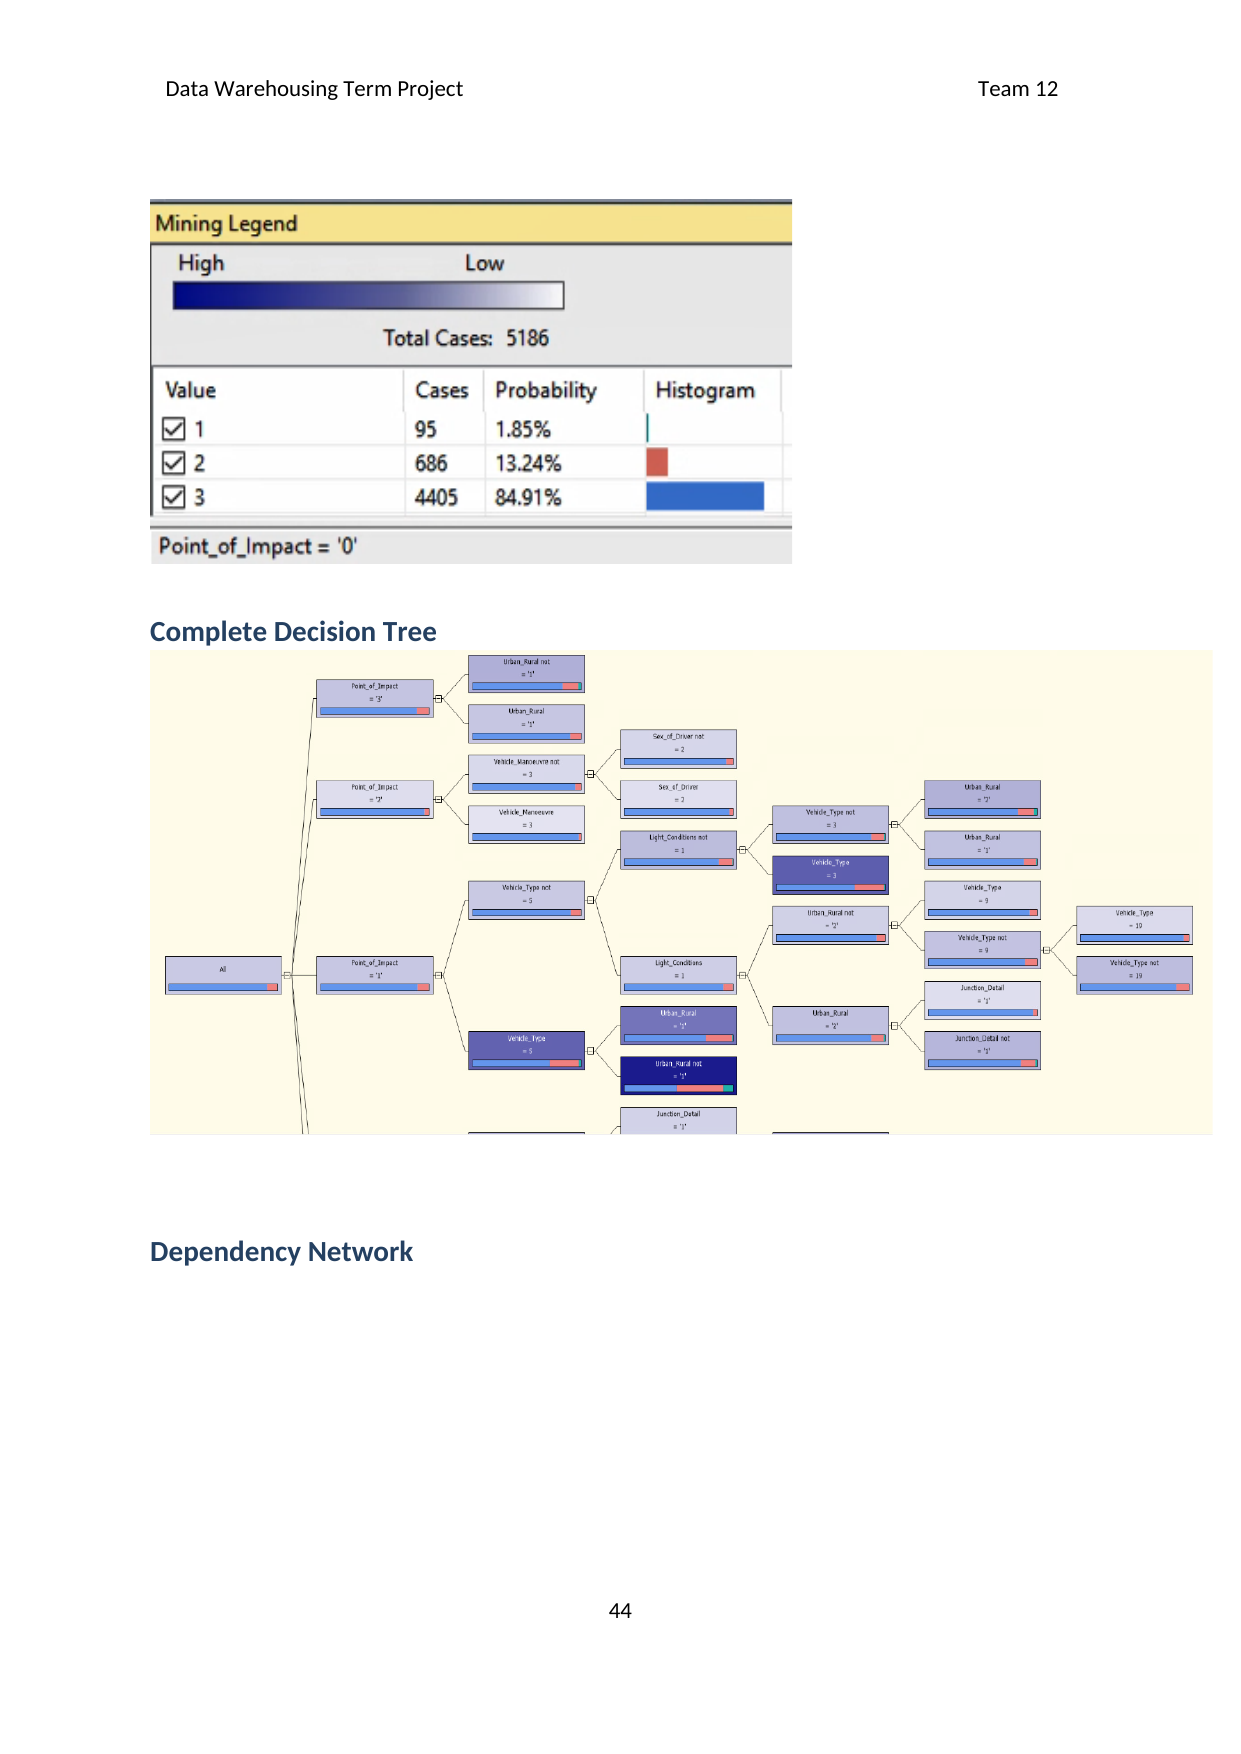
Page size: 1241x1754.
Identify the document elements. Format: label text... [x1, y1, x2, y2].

text Dependency Network [150, 1233, 1090, 1268]
text Complete Decision Tree [150, 613, 1090, 650]
picture [150, 650, 1213, 1135]
picture [150, 199, 793, 564]
